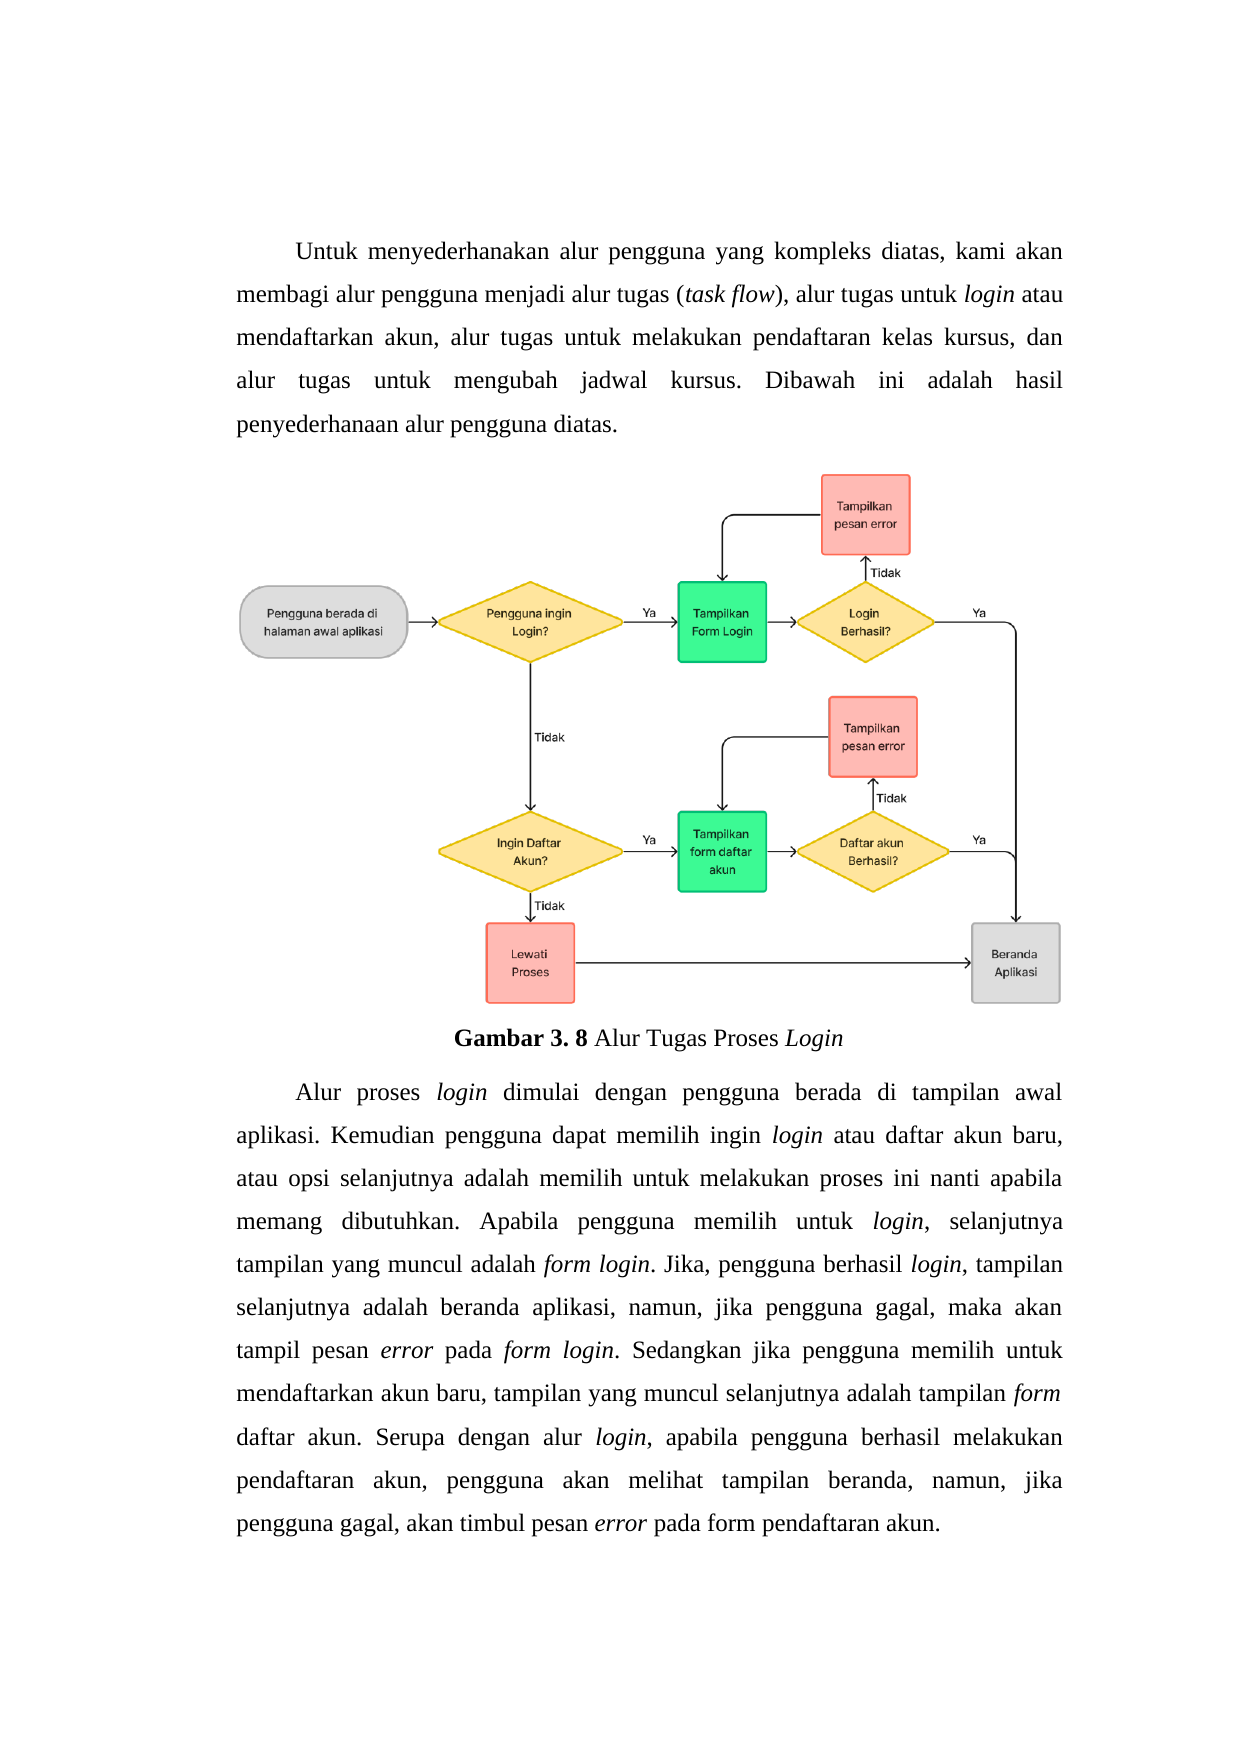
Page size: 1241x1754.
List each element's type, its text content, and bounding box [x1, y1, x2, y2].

text Alur proses login dimulai dengan pengguna berada di tampilan awal aplikasi. Kemudian pengguna dapat memilih ingin login atau daftar akun baru, atau opsi selanjutnya adalah memilih untuk melakukan proses ini nanti apabila memang dibutuhkan. Apabila pengguna memilih untuk login, selanjutnya tampilan yang muncul adalah form login. Jika, pengguna berhasil login, tampilan selanjutnya adalah beranda aplikasi, namun, jika pengguna gagal, maka akan tampil pesan error pada form login. Sedangkan jika pengguna memilih untuk mendaftarkan akun baru, tampilan yang muncul selanjutnya adalah tampilan form daftar akun. Serupa dengan alur login, apabila pengguna berhasil melakukan pendaftaran akun, pengguna akan melihat tampilan beranda, namun, jika pengguna gagal, akan timbul pesan error pada form pendaftaran akun. [236, 1077, 1063, 1537]
text Untuk menyederhanakan alur pengguna yang kompleks diatas, kami akan membagi alur pengguna menjadi alur tugas (task flow), alur tugas untuk login atau mendaftarkan akun, alur tugas untuk melakukan pendaftaran kelas kursus, dan alur tugas untuk mengubah jadwal kursus. Dibawah ini adalah hasil penyederhanaan alur pengguna diatas. [236, 236, 1063, 437]
picture [236, 472, 1063, 1009]
